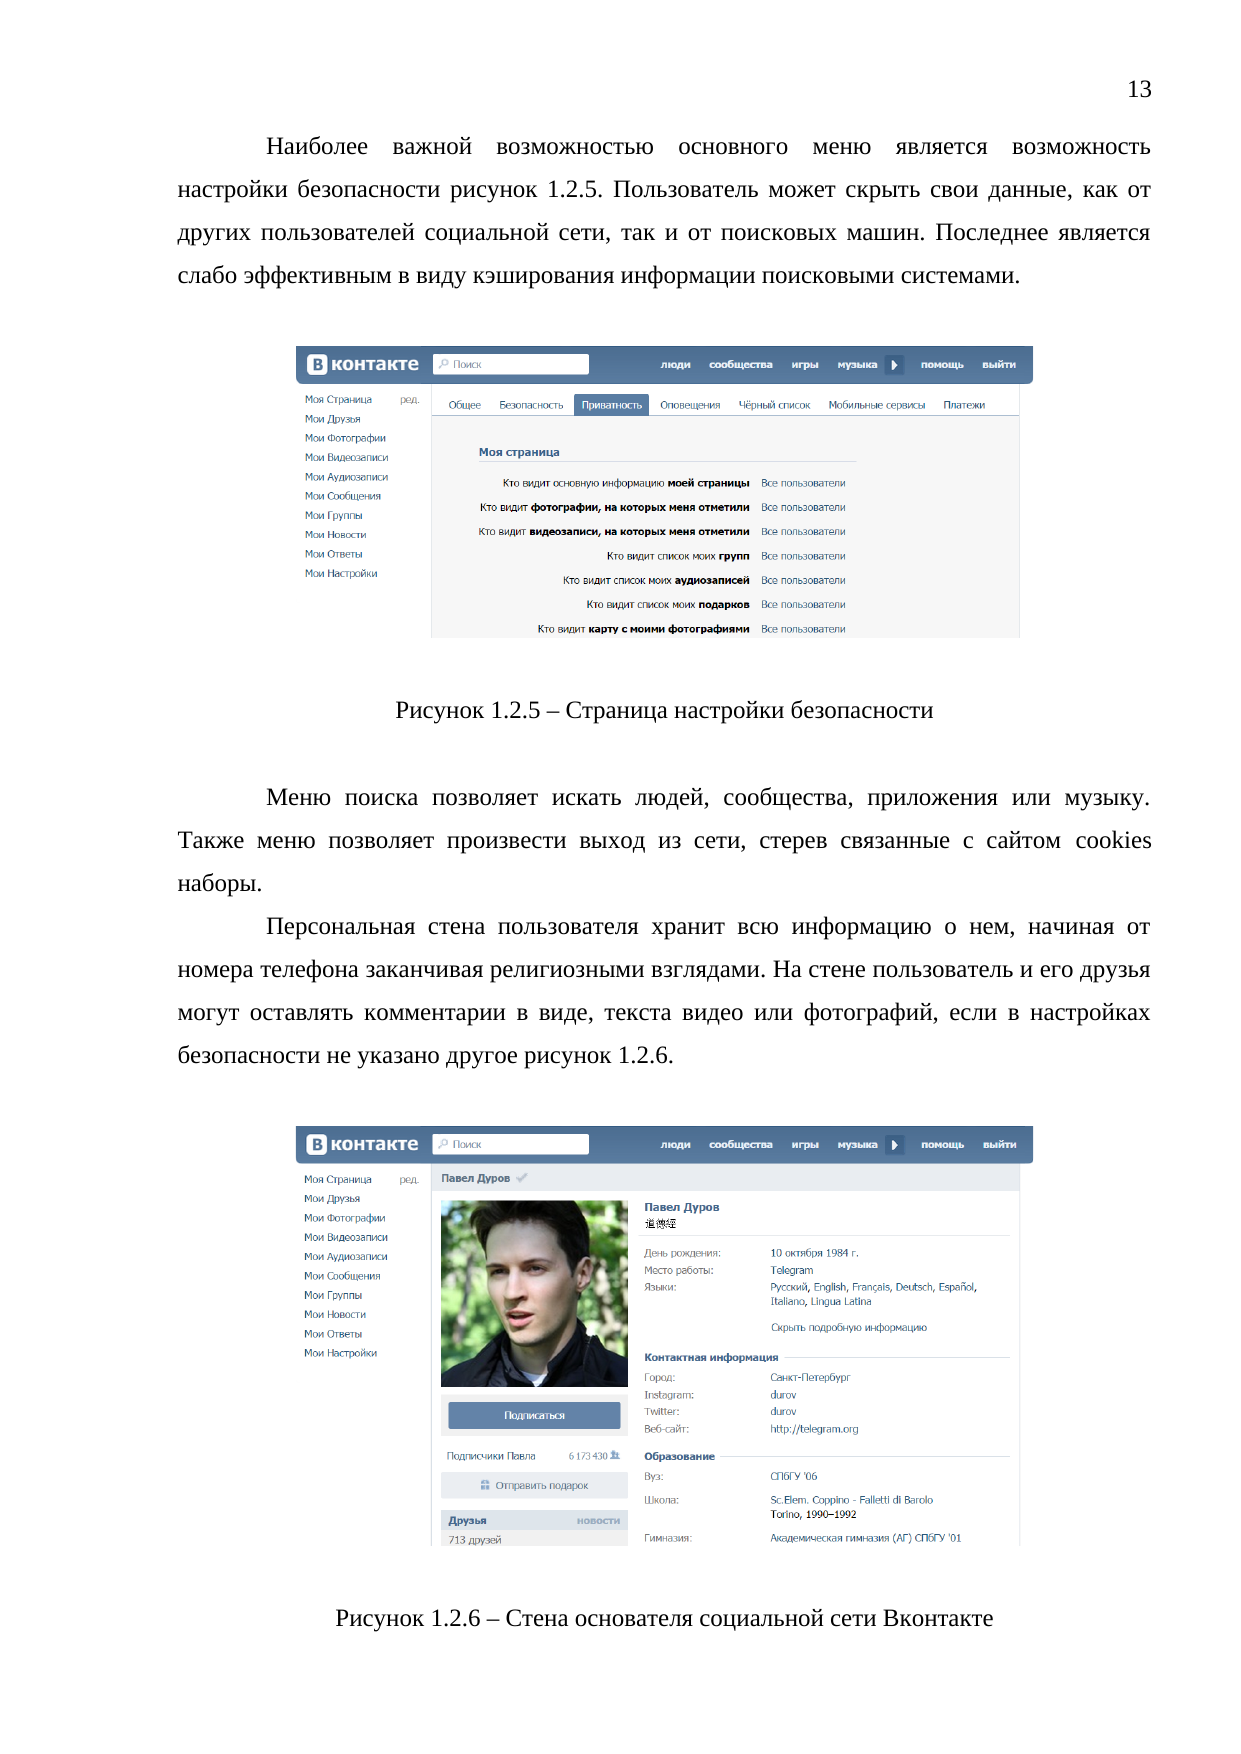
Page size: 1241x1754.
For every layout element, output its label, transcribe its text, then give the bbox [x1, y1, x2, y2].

text Рисунок 1.2.6 – Стена основателя социальной сети Вконтакте [177, 1603, 1152, 1632]
text Персональная стена пользователя хранит всю информацию о нем, начиная от номера телефона заканчивая религиозными взглядами. На стене пользователь и его друзья могут оставлять комментарии в виде, текста видео или фотографий, если в настройках безопасности не указано другое рисунок 1.2.6. [177, 911, 1152, 1069]
picture [295, 346, 1034, 638]
picture [295, 1126, 1034, 1546]
text Рисунок 1.2.5 – Страница настройки безопасности [177, 695, 1152, 724]
text Наиболее важной возможностью основного меню является возможность настройки безопасности рисунок 1.2.5. Пользователь может скрыть свои данные, как от других пользователей социальной сети, так и от поисковых машин. Последнее является слабо эффективным в виду кэширования информации поисковыми системами. [177, 131, 1152, 289]
text Меню поиска позволяет искать людей, сообщества, приложения или музыку. Также меню позволяет произвести выход из сети, стерев связанные с сайтом cookies наборы. [177, 782, 1152, 897]
